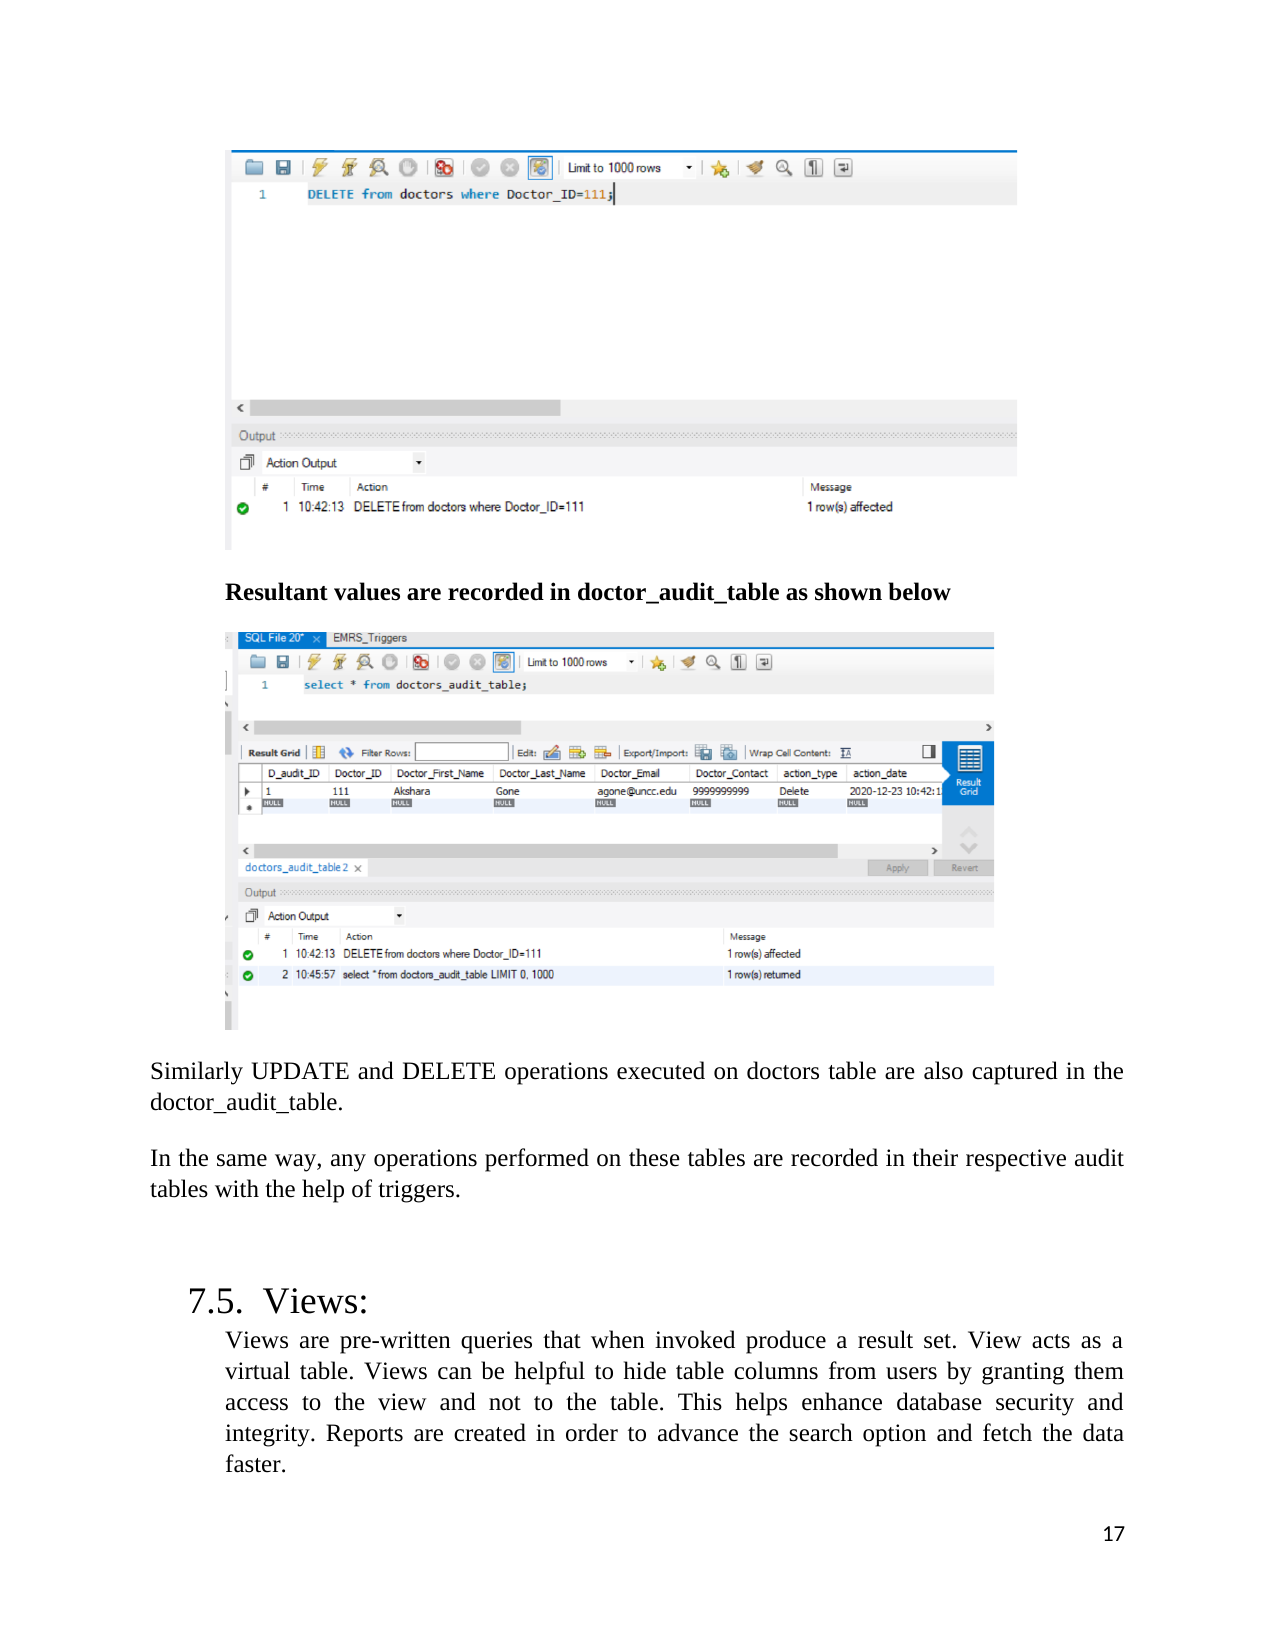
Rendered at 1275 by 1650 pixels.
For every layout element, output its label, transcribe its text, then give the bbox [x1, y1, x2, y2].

text In the same way, any operations performed on these tables are recorded in their respective audit tables with the help of triggers. [150, 1143, 1125, 1203]
text Views are pre-written queries that when invoked produce a result set. View acts as a virtual table. Views can be helpful to hide table columns from users by granting them access to the view and not to the table. This helps enhance database security and integrity. Reports are created in order to advance the search option and fetch the data faster. [225, 1325, 1125, 1478]
text Resultant values are recorded in doctor_audit_table as shown below [150, 577, 1125, 605]
subtitle Views: [187, 1278, 1125, 1321]
picture [225, 632, 995, 1030]
text Similarly UPDATE and DELETE operations executed on doctors table are also captured in the doctor_audit_table. [150, 1056, 1125, 1116]
picture [225, 150, 1018, 550]
